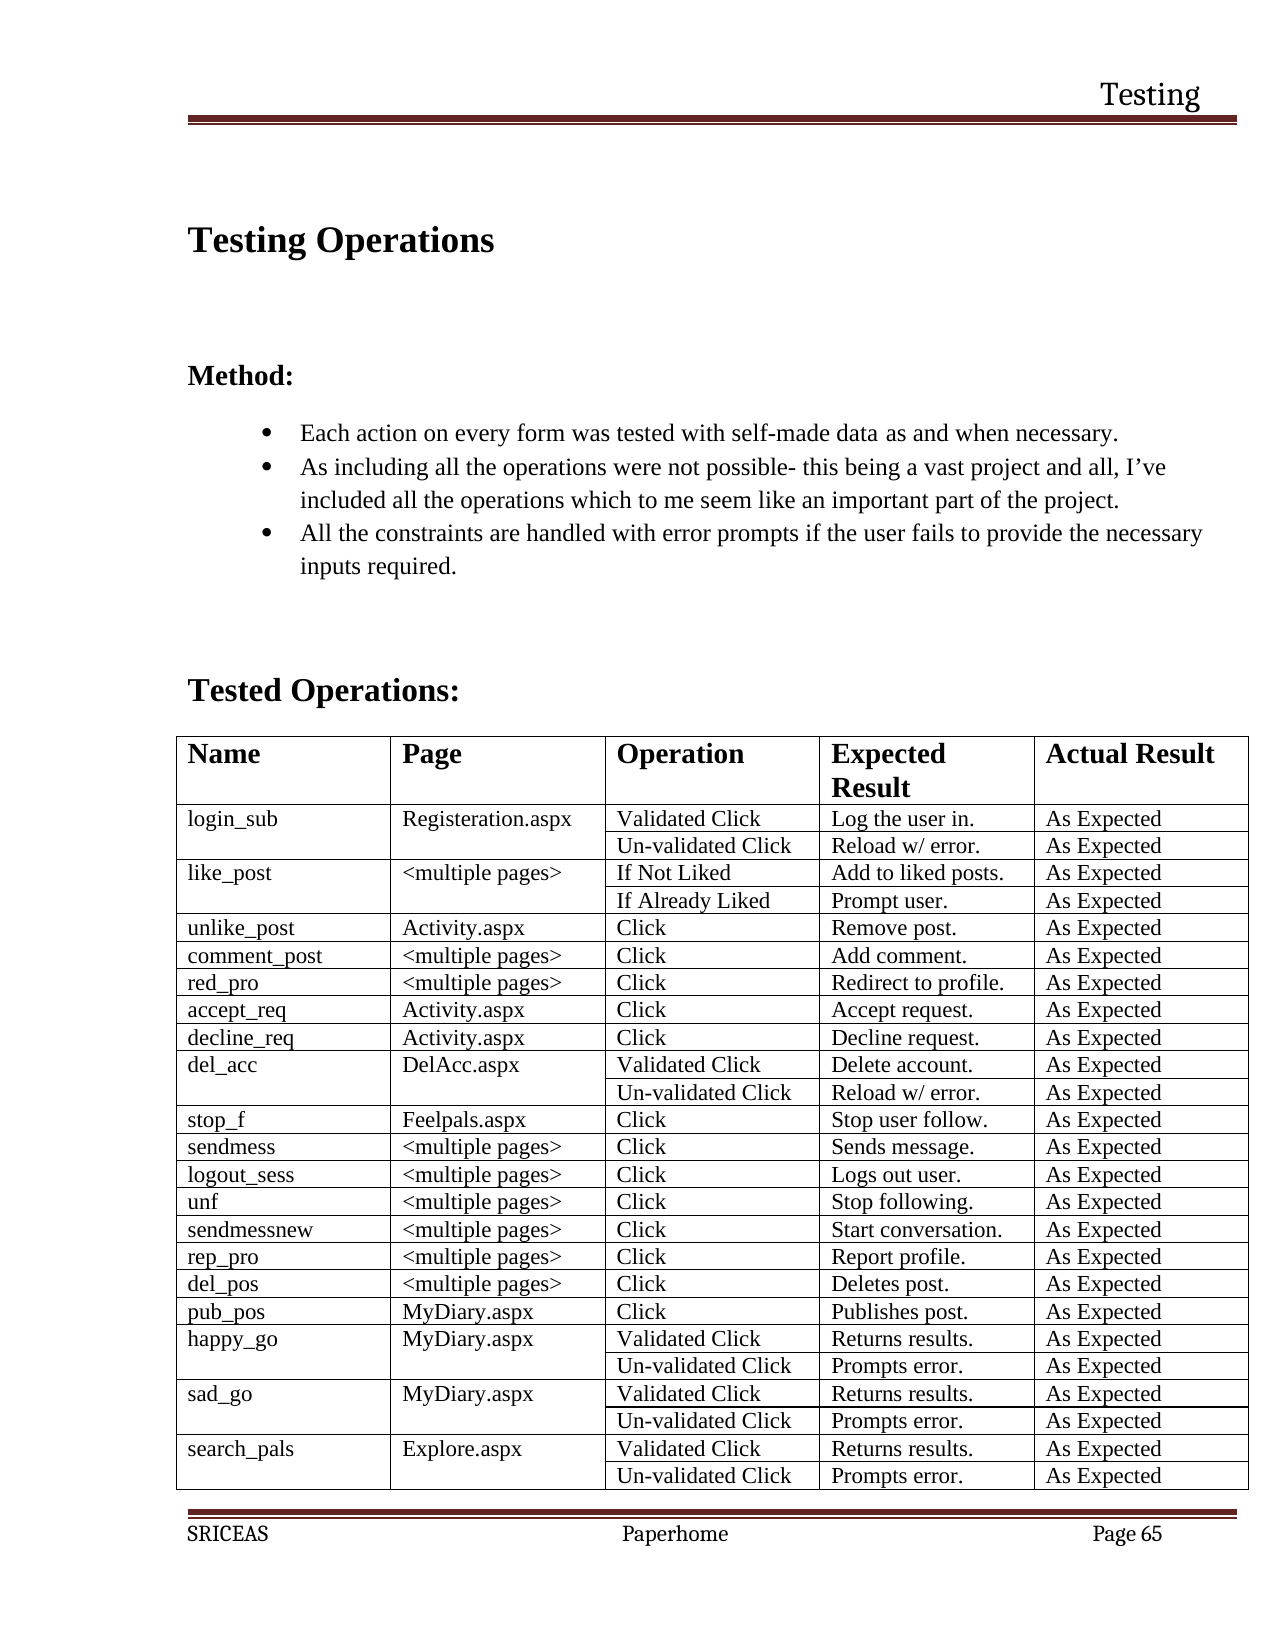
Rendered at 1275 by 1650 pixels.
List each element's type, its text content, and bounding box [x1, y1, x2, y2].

table_cell If Not Liked [606, 860, 819, 886]
table_cell Validated Click [606, 1051, 819, 1078]
table_cell As Expected [1035, 1353, 1248, 1379]
table_cell Click [606, 1134, 819, 1160]
table_cell Click [606, 1298, 819, 1324]
table_cell Click [606, 1188, 819, 1214]
table_cell Publishes post. [820, 1298, 1034, 1324]
table_cell As Expected [1035, 1243, 1248, 1269]
table_cell <multiple pages> [391, 860, 605, 913]
table_cell like_post [177, 860, 390, 913]
table_cell Sends message. [820, 1134, 1034, 1160]
table_cell As Expected [1035, 1079, 1248, 1105]
table_cell accept_req [177, 996, 390, 1023]
table_cell Decline request. [820, 1024, 1034, 1050]
text Testing Operations [187, 218, 1237, 261]
table_cell Redirect to profile. [820, 969, 1034, 995]
table_cell <multiple pages> [391, 1270, 605, 1297]
table_cell As Expected [1035, 887, 1248, 913]
table_cell search_pals [177, 1435, 390, 1488]
table_cell As Expected [1035, 805, 1248, 831]
table_cell Click [606, 969, 819, 995]
table_cell Deletes post. [820, 1270, 1034, 1297]
table_cell <multiple pages> [391, 942, 605, 968]
table_cell Reload w/ error. [820, 1079, 1034, 1105]
table_cell Un-validated Click [606, 1462, 819, 1488]
table_cell Logs out user. [820, 1161, 1034, 1187]
table_cell Feelpals.aspx [391, 1106, 605, 1132]
table_cell As Expected [1035, 1161, 1248, 1187]
table_cell Click [606, 1106, 819, 1132]
table_cell Click [606, 1243, 819, 1269]
list As including all the operations were not possible- this being a vast project and all, I’ve included all the operations which to me seem like an important part of the project. [262, 452, 1237, 513]
table_cell Log the user in. [820, 805, 1034, 831]
table_cell Click [606, 1216, 819, 1242]
table_cell As Expected [1035, 1134, 1248, 1160]
table_cell As Expected [1035, 1024, 1248, 1050]
text Method: [187, 358, 1237, 392]
table_cell sad_go [177, 1380, 390, 1434]
table_header Expected Result [820, 737, 1034, 804]
table_cell sendmess [177, 1134, 390, 1160]
table_cell As Expected [1035, 860, 1248, 886]
table_cell As Expected [1035, 1270, 1248, 1297]
table_cell As Expected [1035, 969, 1248, 995]
table_cell Explore.aspx [391, 1435, 605, 1488]
table_cell Activity.aspx [391, 914, 605, 941]
table_cell Stop following. [820, 1188, 1034, 1214]
table_cell Returns results. [820, 1435, 1034, 1461]
table_cell Prompts error. [820, 1462, 1034, 1488]
table_cell Remove post. [820, 914, 1034, 941]
table_cell Click [606, 942, 819, 968]
table_cell As Expected [1035, 1380, 1248, 1406]
table_cell Validated Click [606, 1435, 819, 1461]
table_cell unlike_post [177, 914, 390, 941]
table_cell Un-validated Click [606, 1079, 819, 1105]
table_cell Accept request. [820, 996, 1034, 1023]
table_cell <multiple pages> [391, 1188, 605, 1214]
table_cell As Expected [1035, 1435, 1248, 1461]
table_cell del_acc [177, 1051, 390, 1105]
table_cell Returns results. [820, 1325, 1034, 1352]
table_cell Add to liked posts. [820, 860, 1034, 886]
table_cell decline_req [177, 1024, 390, 1050]
table_cell Un-validated Click [606, 832, 819, 858]
table_cell Stop user follow. [820, 1106, 1034, 1132]
list All the constraints are handled with error prompts if the user fails to provide the necessary inputs required. [262, 518, 1237, 579]
table_cell <multiple pages> [391, 969, 605, 995]
table_cell MyDiary.aspx [391, 1298, 605, 1324]
table_cell unf [177, 1188, 390, 1214]
table_cell Click [606, 1024, 819, 1050]
table_cell Click [606, 914, 819, 941]
table_cell As Expected [1035, 1325, 1248, 1352]
table_cell Click [606, 996, 819, 1023]
table_cell Prompt user. [820, 887, 1034, 913]
table_cell As Expected [1035, 942, 1248, 968]
table_cell Un-validated Click [606, 1353, 819, 1379]
table_cell pub_pos [177, 1298, 390, 1324]
table_cell <multiple pages> [391, 1243, 605, 1269]
table_cell MyDiary.aspx [391, 1380, 605, 1434]
table_cell MyDiary.aspx [391, 1325, 605, 1379]
table_cell Prompts error. [820, 1353, 1034, 1379]
table_cell login_sub [177, 805, 390, 858]
table_cell <multiple pages> [391, 1134, 605, 1160]
table_header Name [177, 737, 390, 804]
table_cell Add comment. [820, 942, 1034, 968]
table_cell rep_pro [177, 1243, 390, 1269]
table_cell As Expected [1035, 1462, 1248, 1488]
table_cell Activity.aspx [391, 996, 605, 1023]
table_cell Validated Click [606, 1380, 819, 1406]
table_header Page [391, 737, 605, 804]
table_cell comment_post [177, 942, 390, 968]
table_cell As Expected [1035, 914, 1248, 941]
table_cell <multiple pages> [391, 1216, 605, 1242]
table_cell Click [606, 1270, 819, 1297]
table_header Operation [606, 737, 819, 804]
table_cell As Expected [1035, 1216, 1248, 1242]
table_cell Click [606, 1161, 819, 1187]
text Tested Operations: [187, 671, 1237, 709]
table_cell stop_f [177, 1106, 390, 1132]
table_cell Delete account. [820, 1051, 1034, 1078]
table_cell Validated Click [606, 805, 819, 831]
table_cell Validated Click [606, 1325, 819, 1352]
table_cell As Expected [1035, 1188, 1248, 1214]
table_cell DelAcc.aspx [391, 1051, 605, 1105]
table_cell As Expected [1035, 996, 1248, 1023]
table_cell Reload w/ error. [820, 832, 1034, 858]
table_cell As Expected [1035, 1408, 1248, 1434]
table_cell Returns results. [820, 1380, 1034, 1406]
table_cell <multiple pages> [391, 1161, 605, 1187]
table_cell del_pos [177, 1270, 390, 1297]
table_cell As Expected [1035, 1298, 1248, 1324]
table_cell If Already Liked [606, 887, 819, 913]
table_cell Registeration.aspx [391, 805, 605, 858]
list Each action on every form was tested with self-made data as and when necessary. [262, 418, 1237, 447]
table_cell As Expected [1035, 832, 1248, 858]
table_cell happy_go [177, 1325, 390, 1379]
table_cell Un-validated Click [606, 1408, 819, 1434]
table_cell Prompts error. [820, 1408, 1034, 1434]
table_header Actual Result [1035, 737, 1248, 804]
table_cell red_pro [177, 969, 390, 995]
table_cell logout_sess [177, 1161, 390, 1187]
table_cell As Expected [1035, 1051, 1248, 1078]
table_cell Report profile. [820, 1243, 1034, 1269]
table_cell Start conversation. [820, 1216, 1034, 1242]
table_cell sendmessnew [177, 1216, 390, 1242]
table_cell As Expected [1035, 1106, 1248, 1132]
table_cell Activity.aspx [391, 1024, 605, 1050]
